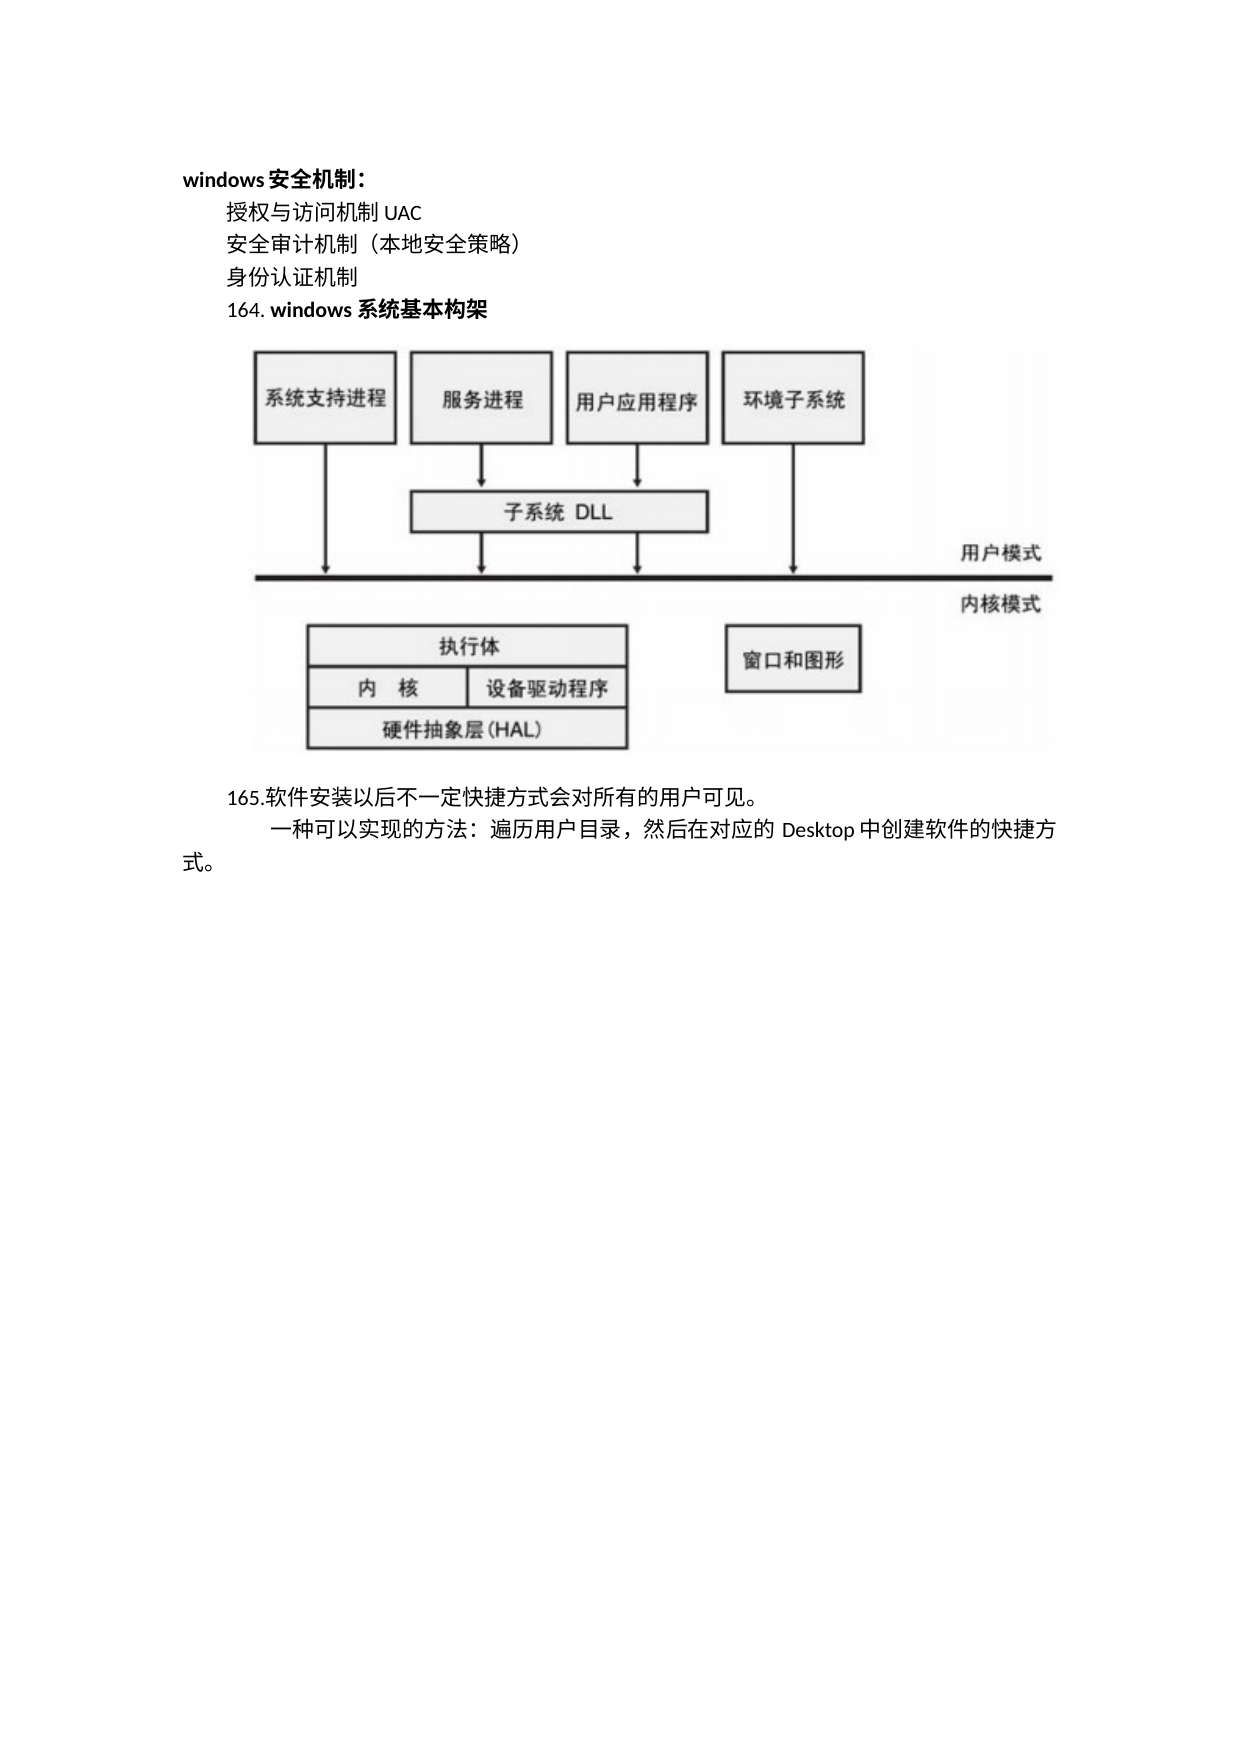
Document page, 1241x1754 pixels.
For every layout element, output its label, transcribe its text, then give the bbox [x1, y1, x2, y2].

text 165.软件安装以后不一定快捷方式会对所有的用户可见。 [183, 779, 1058, 812]
text 授权与访问机制UAC [183, 194, 1058, 227]
text windows安全机制： [183, 162, 1058, 194]
text 安全审计机制（本地安全策略） [183, 227, 1058, 259]
text 身份认证机制 [183, 259, 1058, 292]
picture [226, 324, 1075, 762]
text 一种可以实现的方法：遍历用户目录，然后在对应的Desktop中创建软件的快捷方式。 [183, 812, 1058, 877]
text 164. windows 系统基本构架 [183, 292, 1058, 324]
